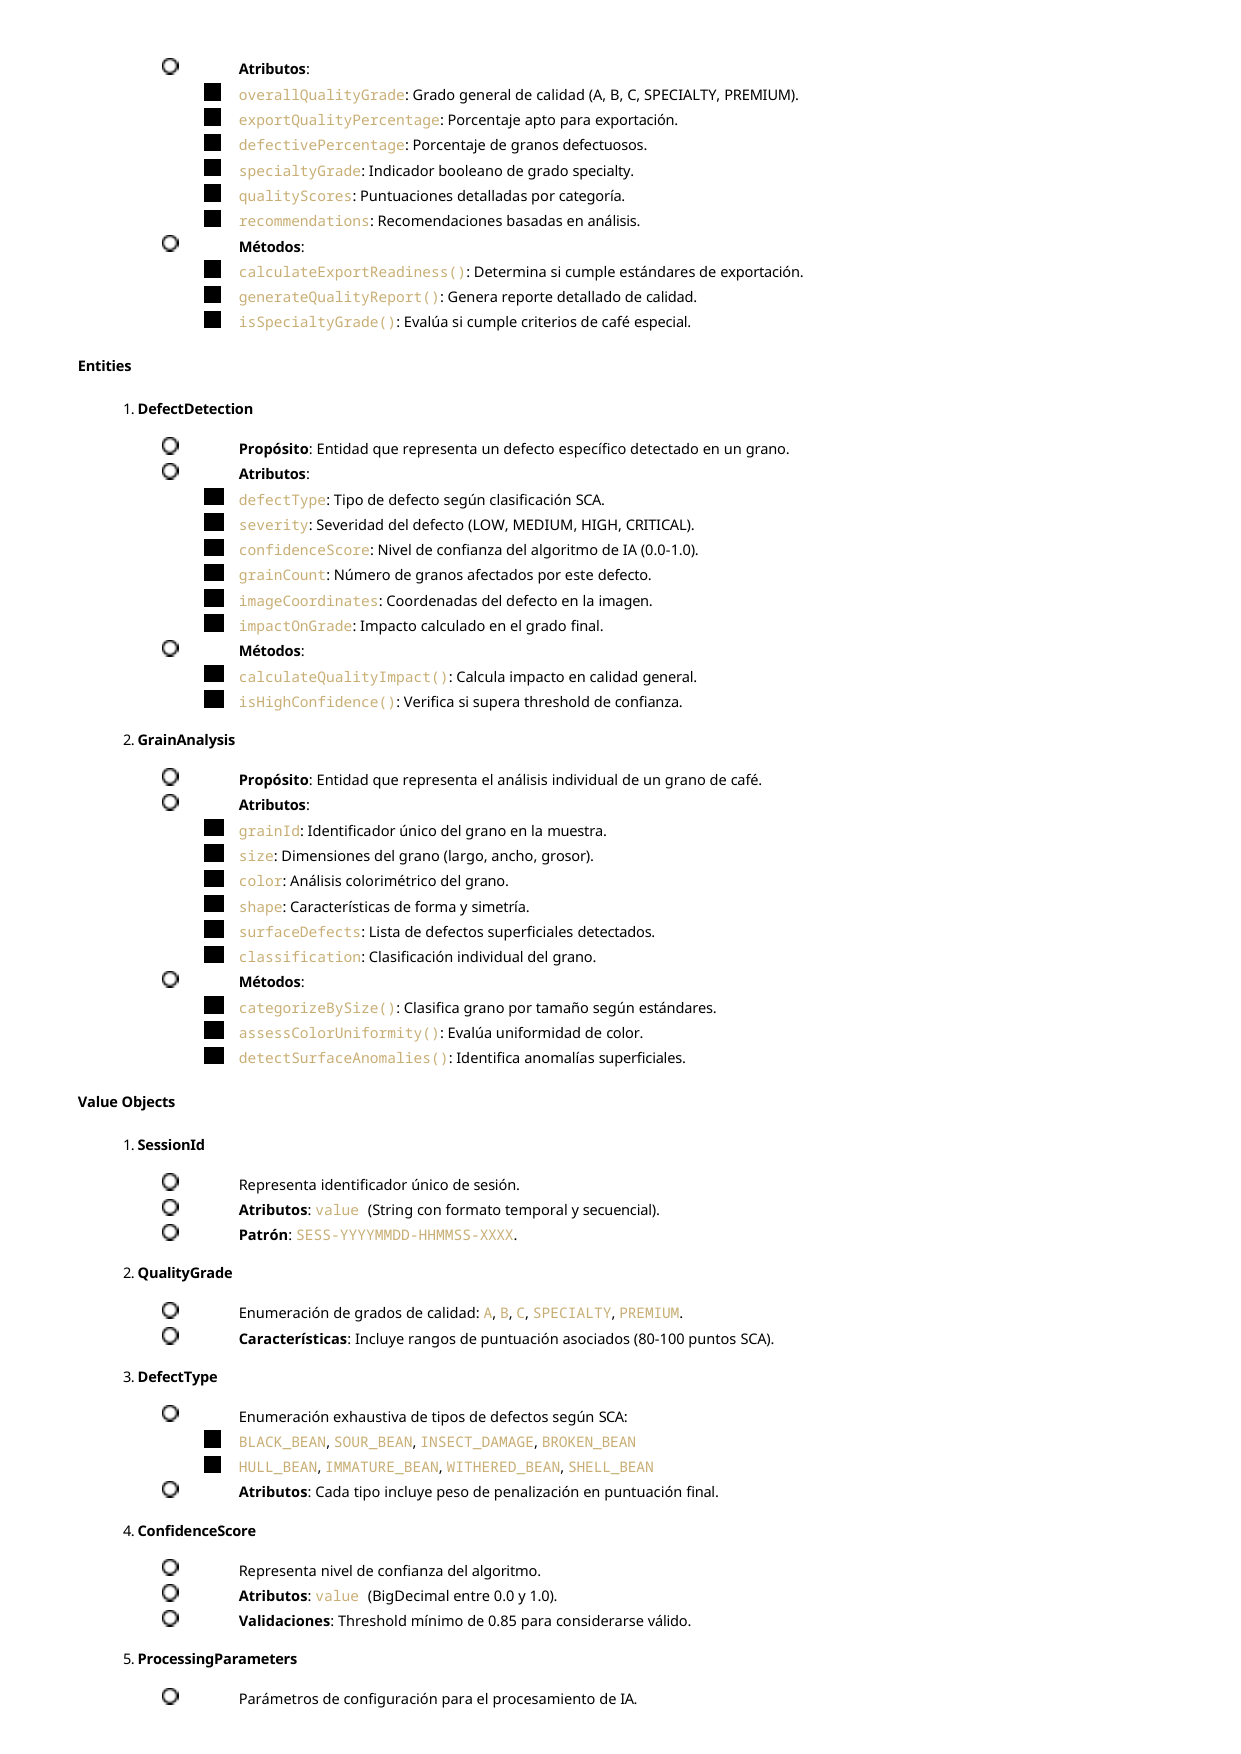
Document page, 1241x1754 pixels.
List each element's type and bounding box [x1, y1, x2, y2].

picture [204, 1456, 221, 1473]
picture [204, 539, 224, 556]
picture [204, 870, 224, 887]
picture [162, 437, 179, 455]
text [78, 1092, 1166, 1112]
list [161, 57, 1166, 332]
picture [204, 665, 224, 682]
picture [162, 1405, 179, 1422]
picture [204, 134, 221, 151]
picture [162, 1688, 179, 1705]
picture [204, 614, 224, 632]
picture [204, 108, 221, 126]
picture [204, 286, 221, 303]
picture [204, 260, 221, 278]
picture [204, 589, 224, 607]
picture [162, 58, 179, 75]
picture [204, 184, 221, 202]
picture [204, 819, 224, 836]
picture [204, 1021, 224, 1039]
picture [204, 920, 224, 938]
picture [162, 768, 179, 786]
picture [204, 159, 221, 176]
picture [204, 513, 224, 531]
picture [204, 1430, 221, 1448]
picture [204, 996, 224, 1014]
picture [204, 1047, 224, 1064]
picture [204, 844, 224, 862]
picture [204, 83, 221, 101]
picture [162, 971, 179, 988]
picture [162, 1224, 179, 1241]
picture [162, 1559, 179, 1576]
picture [204, 564, 224, 581]
picture [162, 640, 179, 657]
picture [162, 1173, 179, 1191]
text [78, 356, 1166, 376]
picture [162, 1327, 179, 1345]
picture [162, 794, 179, 811]
picture [162, 1584, 179, 1602]
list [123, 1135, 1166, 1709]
picture [204, 690, 224, 708]
picture [162, 1302, 179, 1319]
picture [162, 235, 179, 252]
picture [204, 311, 221, 328]
picture [204, 488, 224, 505]
picture [204, 210, 221, 227]
picture [162, 463, 179, 480]
picture [204, 895, 224, 912]
picture [162, 1610, 179, 1627]
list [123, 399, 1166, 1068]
picture [204, 946, 224, 963]
picture [162, 1199, 179, 1216]
picture [162, 1481, 179, 1498]
